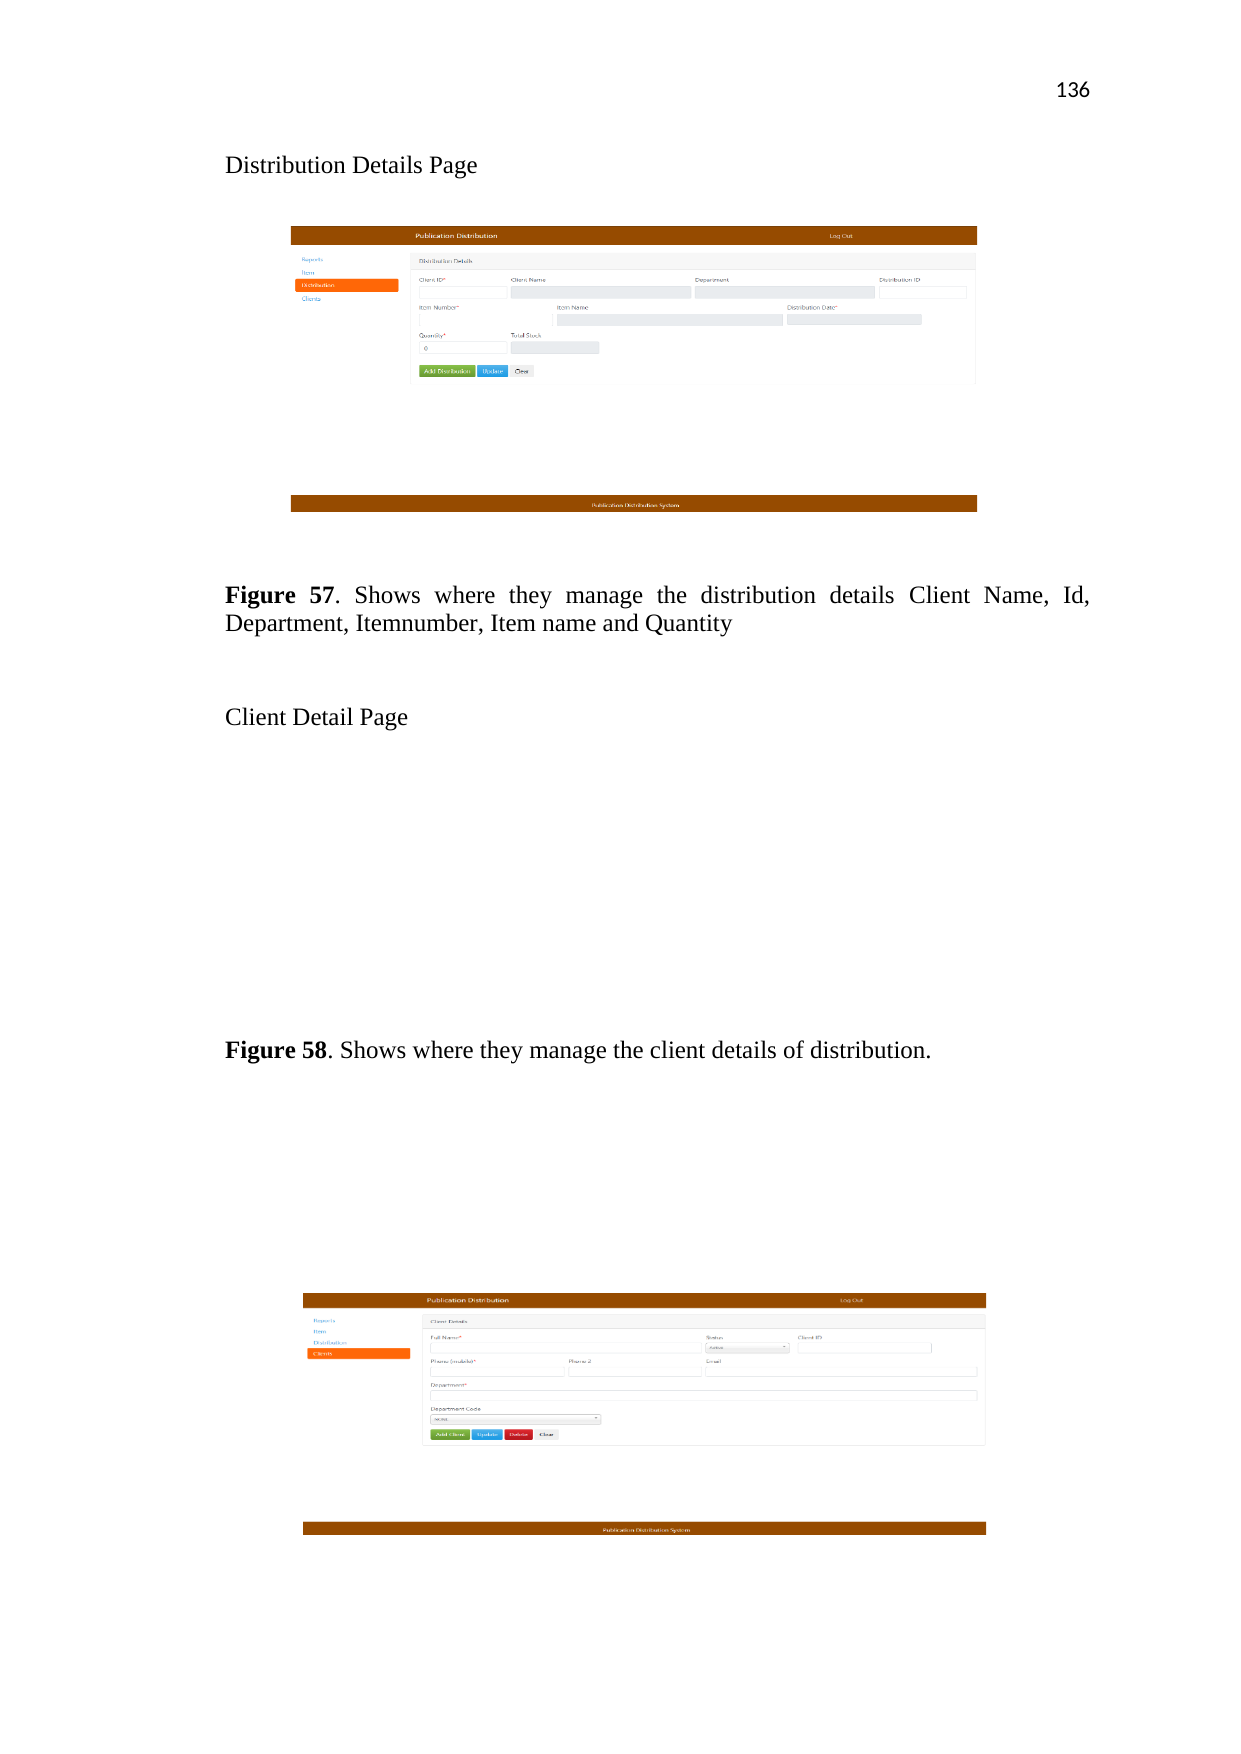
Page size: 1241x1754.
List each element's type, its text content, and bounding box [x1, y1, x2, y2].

picture [301, 1293, 986, 1534]
text Figure 58. Shows where they manage the client details of distribution. [225, 1036, 1090, 1064]
text Client Detail Page [225, 702, 1090, 730]
text Distribution Details Page [225, 150, 1090, 179]
picture [289, 226, 977, 511]
text Figure 57. Shows where they manage the distribution details Client Name, Id, Department, Itemnumber, Item name and Quantity [225, 580, 1090, 637]
